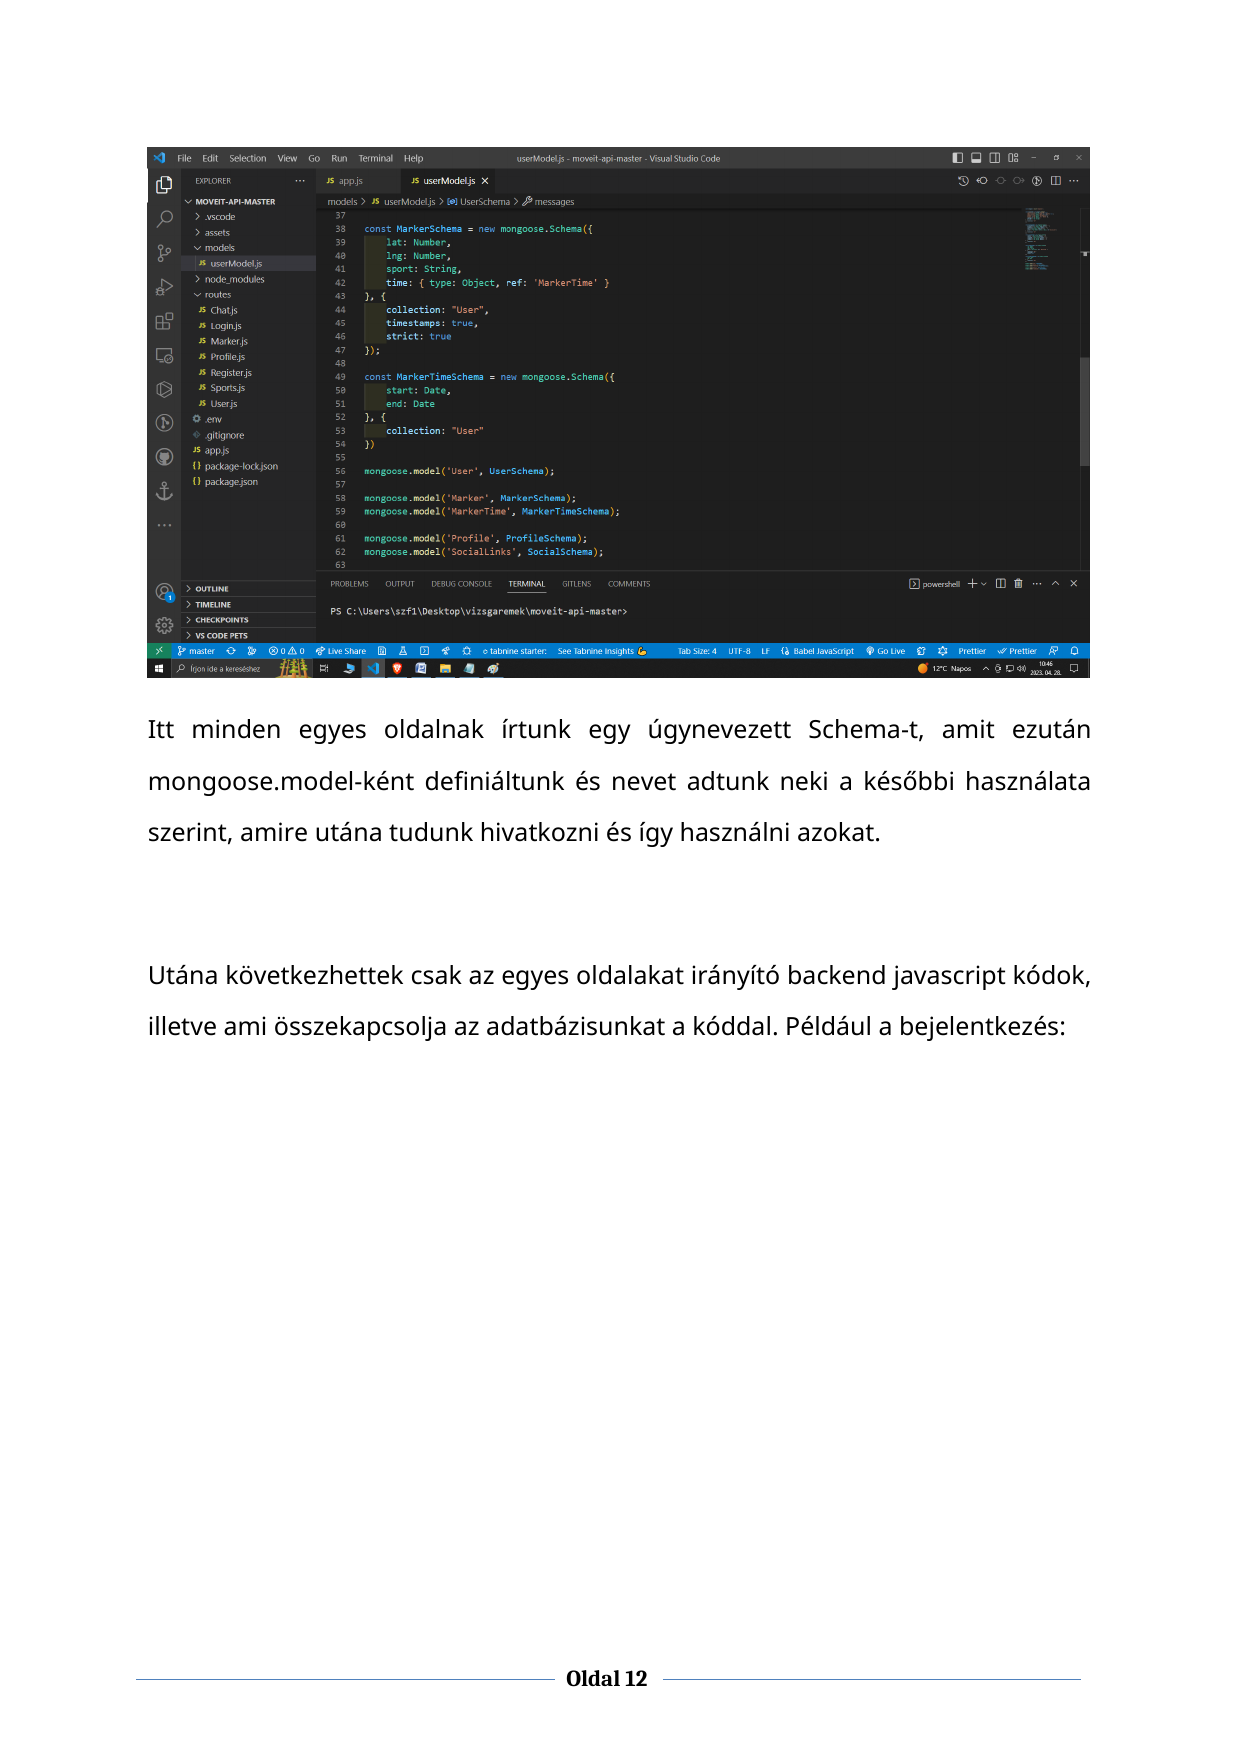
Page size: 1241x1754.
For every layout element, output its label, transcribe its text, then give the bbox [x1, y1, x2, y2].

picture [147, 147, 1090, 678]
text Itt minden egyes oldalnak írtunk egy úgynevezett Schema-t, amit ezután mongoose.model-ként definiáltunk és nevet adtunk neki a későbbi használata szerint, amire utána tudunk hivatkozni és így használni azokat. [148, 712, 1093, 848]
text Utána következhettek csak az egyes oldalakat irányító backend javascript kódok, illetve ami összekapcsolja az adatbázisunkat a kóddal. Például a bejelentkezés: [148, 958, 1093, 1043]
